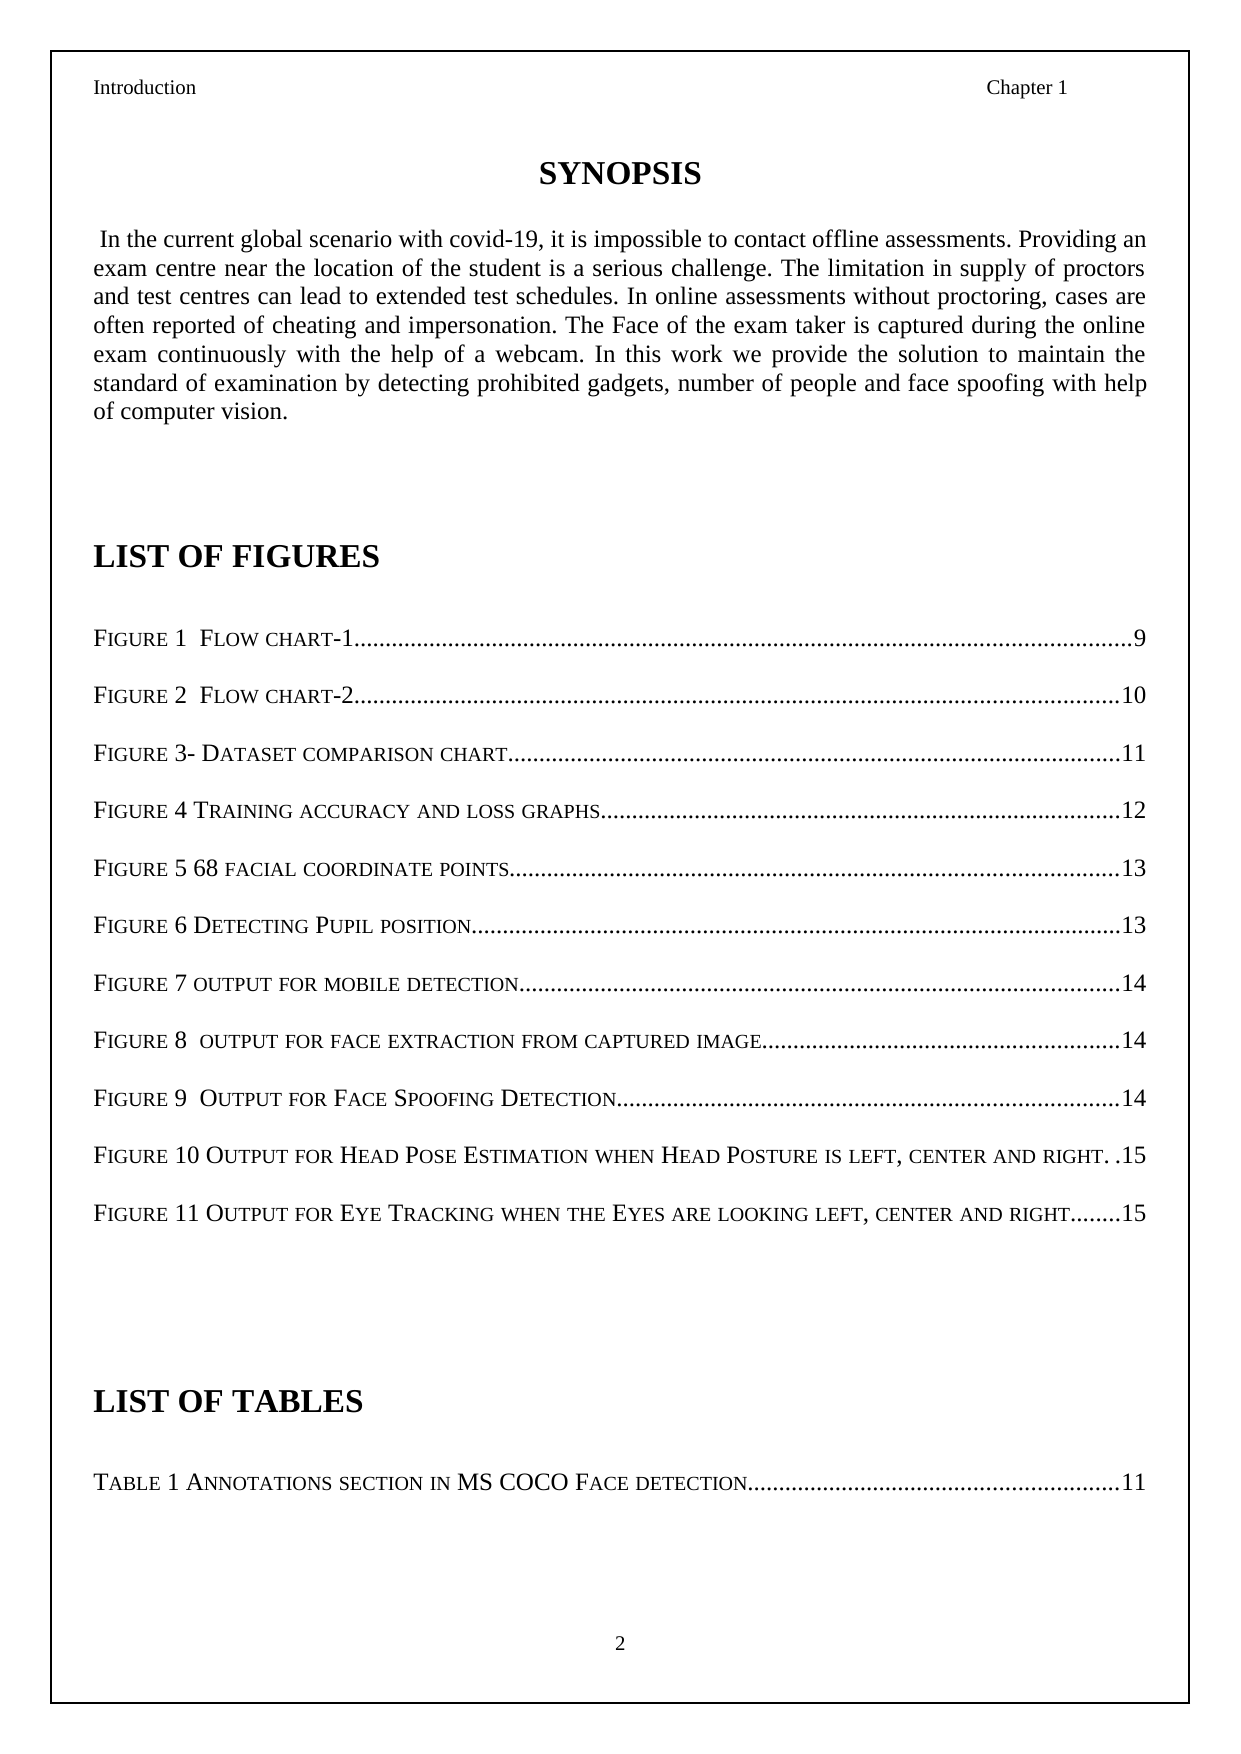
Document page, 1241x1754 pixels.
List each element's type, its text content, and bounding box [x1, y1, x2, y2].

text Figure 2 Flow chart-2 10 [93, 680, 1147, 709]
text Figure 6 Detecting Pupil position 13 [93, 910, 1147, 939]
subtitle LIST OF FIGURES [93, 536, 1147, 575]
text In the current global scenario with covid-19, it is impossible to contact offline assessments. Providing an exam centre near the location of the student is a serious challenge. The limitation in supply of proctors and test centres can lead to extended test schedules. In online assessments without proctoring, cases are often reported of cheating and impersonation. The Face of the exam taker is captured during the online exam continuously with the help of a webcam. In this work we provide the solution to maintain the standard of examination by detecting prohibited gadgets, number of people and face spoofing with help of computer vision. [93, 224, 1147, 425]
text Figure 5 68 facial coordinate points 13 [93, 853, 1147, 881]
text Figure 10 Output for Head Pose Estimation when Head Posture is left, center and right 15 [93, 1140, 1147, 1169]
subtitle LIST OF TABLES [93, 1381, 1147, 1419]
text Figure 8 output for face extraction from captured image 14 [93, 1025, 1147, 1054]
text Table 1 Annotations section in MS COCO Face detection 11 [93, 1467, 1147, 1496]
text Figure 7 output for mobile detection 14 [93, 968, 1147, 996]
text Figure 1 Flow chart-1 9 [93, 623, 1147, 651]
subtitle SYNOPSIS [93, 153, 1147, 192]
text Figure 11 Output for Eye Tracking when the Eyes are looking left, center and right 15 [93, 1198, 1147, 1226]
text Figure 4 Training accuracy and loss graphs 12 [93, 795, 1147, 824]
text Figure 3- Dataset comparison chart 11 [93, 738, 1147, 766]
text Figure 9 Output for Face Spoofing Detection 14 [93, 1083, 1147, 1111]
